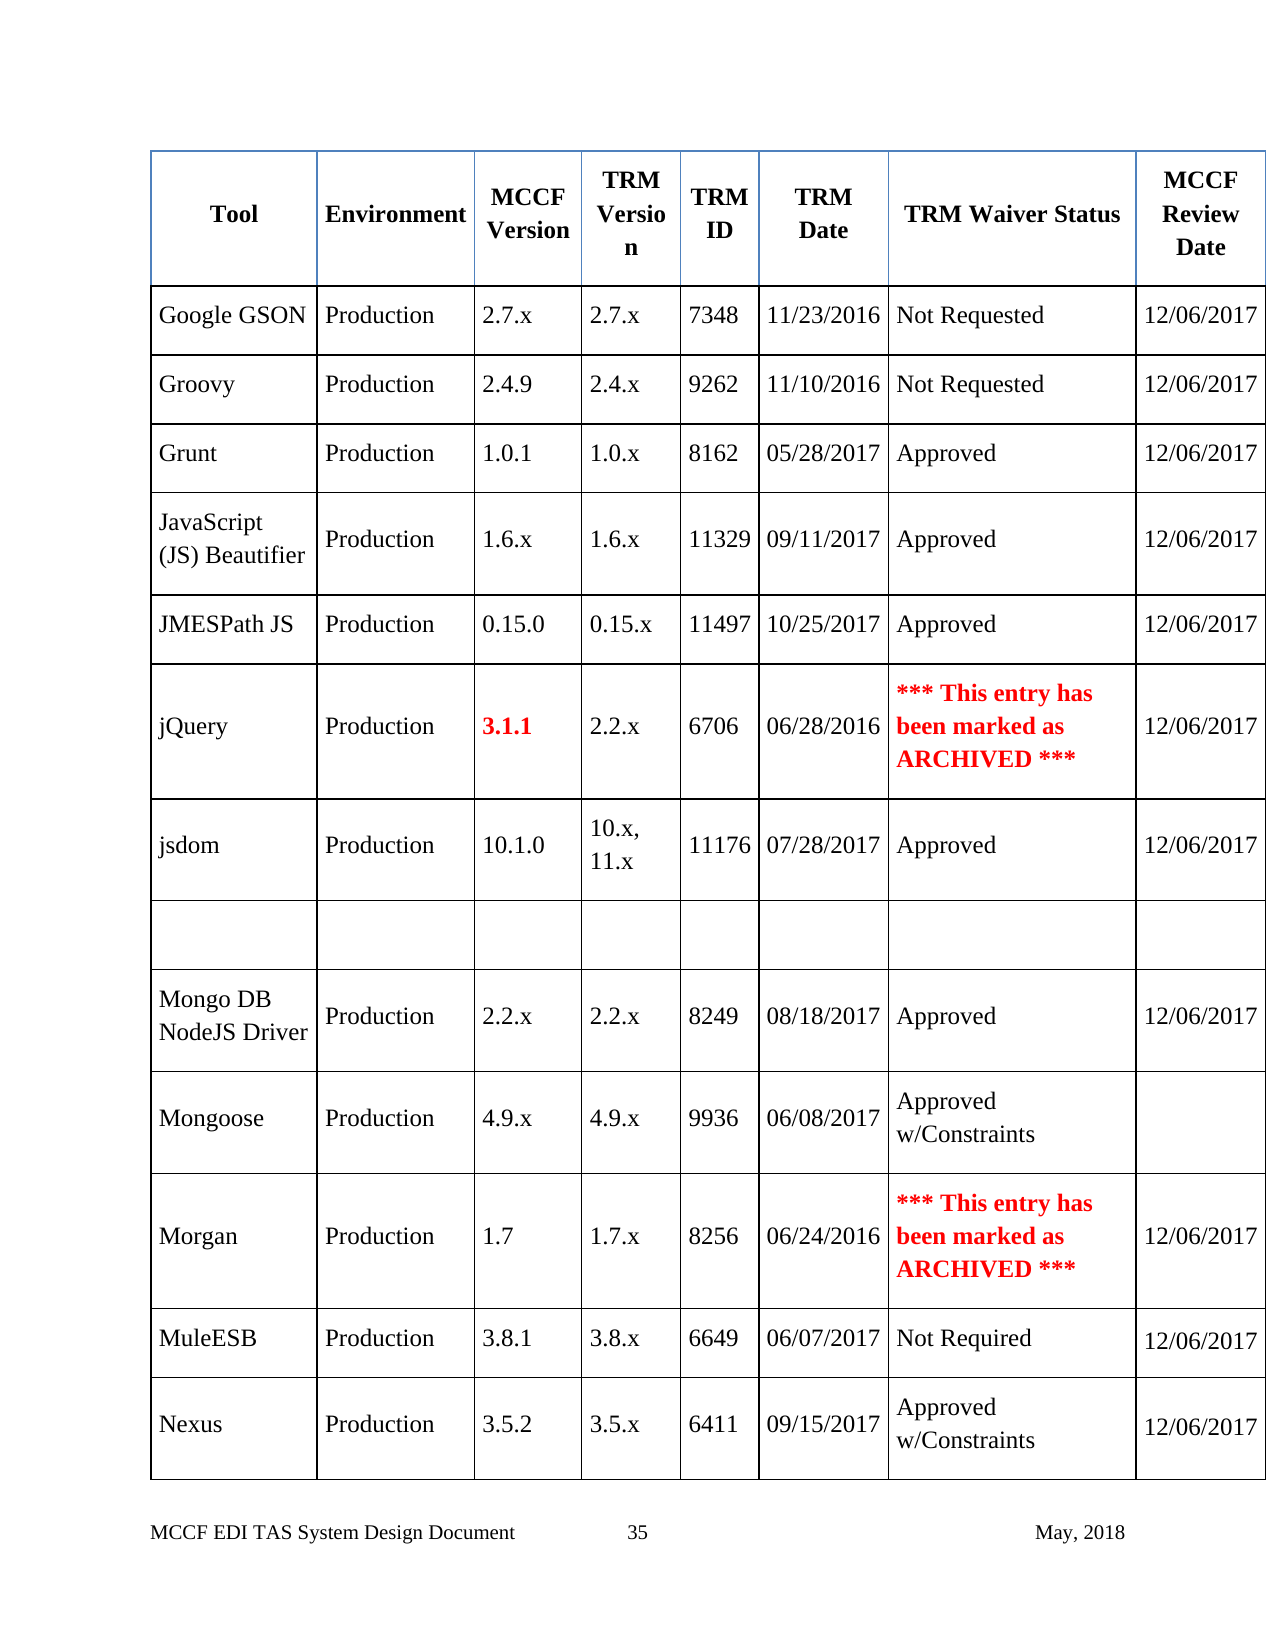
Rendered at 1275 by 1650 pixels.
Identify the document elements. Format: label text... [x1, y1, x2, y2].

table_header TRM Waiver Status [889, 152, 1135, 285]
table_header Tool [152, 152, 316, 285]
table_cell jsdom [152, 800, 316, 900]
table_cell 6649 [681, 1309, 758, 1377]
table_cell Mongoose [152, 1072, 316, 1173]
table_cell Production [318, 970, 474, 1071]
table_cell [152, 901, 316, 969]
table_cell Production [318, 596, 474, 663]
table_cell Production [318, 800, 474, 900]
table_cell Approved w/Constraints [889, 1378, 1135, 1479]
table_cell 06/08/2017 [760, 1072, 888, 1173]
table_cell 2.2.x [582, 970, 680, 1071]
table_cell 3.1.1 [475, 665, 581, 798]
table_cell Morgan [152, 1174, 316, 1308]
table_cell 2.2.x [582, 665, 680, 798]
table_cell JMESPath JS [152, 596, 316, 663]
table_cell 12/06/2017 [1137, 596, 1265, 663]
table_cell [889, 901, 1135, 969]
table_cell 2.7.x [475, 287, 581, 354]
table_cell 12/06/2017 [1137, 1309, 1265, 1377]
table_cell *** This entry has been marked as ARCHIVED *** [889, 665, 1135, 798]
table_cell 6706 [681, 665, 758, 798]
table_cell 11/23/2016 [760, 287, 888, 354]
table_cell 2.4.9 [475, 356, 581, 423]
table_cell Production [318, 1072, 474, 1173]
table_cell Not Requested [889, 287, 1135, 354]
table_cell Production [318, 356, 474, 423]
table_header TRM Date [760, 152, 888, 285]
table_cell 9262 [681, 356, 758, 423]
table_cell 12/06/2017 [1137, 1174, 1265, 1308]
table_cell jQuery [152, 665, 316, 798]
table_cell 8249 [681, 970, 758, 1071]
table_header Environment [318, 152, 474, 285]
table_cell 1.7.x [582, 1174, 680, 1308]
table_cell Production [318, 665, 474, 798]
table_cell 11176 [681, 800, 758, 900]
table_cell 11/10/2016 [760, 356, 888, 423]
table_cell 3.5.2 [475, 1378, 581, 1479]
table_cell 06/24/2016 [760, 1174, 888, 1308]
table_cell 1.7 [475, 1174, 581, 1308]
table_cell 06/28/2016 [760, 665, 888, 798]
table_cell [681, 901, 758, 969]
table_cell 10.1.0 [475, 800, 581, 900]
table_cell Approved w/Constraints [889, 1072, 1135, 1173]
table_cell Production [318, 425, 474, 492]
table_cell 9936 [681, 1072, 758, 1173]
table_cell Not Requested [889, 356, 1135, 423]
table_cell 11329 [681, 493, 758, 594]
table_cell 2.4.x [582, 356, 680, 423]
table_cell 12/06/2017 [1137, 287, 1265, 354]
table_cell 1.6.x [475, 493, 581, 594]
table_cell 10/25/2017 [760, 596, 888, 663]
table_cell JavaScript (JS) Beautifier [152, 493, 316, 594]
table_cell Nexus [152, 1378, 316, 1479]
table_cell 3.8.1 [475, 1309, 581, 1377]
table_cell [318, 901, 474, 969]
table_cell 08/18/2017 [760, 970, 888, 1071]
table_cell 07/28/2017 [760, 800, 888, 900]
table_cell [1137, 1072, 1265, 1173]
table_cell Production [318, 493, 474, 594]
table_cell [475, 901, 581, 969]
table_cell 3.8.x [582, 1309, 680, 1377]
table_cell 4.9.x [475, 1072, 581, 1173]
table_cell 09/15/2017 [760, 1378, 888, 1479]
table_cell 0.15.0 [475, 596, 581, 663]
table_cell 06/07/2017 [760, 1309, 888, 1377]
table_cell 2.7.x [582, 287, 680, 354]
table_cell Approved [889, 800, 1135, 900]
table_cell Approved [889, 425, 1135, 492]
table_cell 4.9.x [582, 1072, 680, 1173]
table_header MCCF Version [475, 152, 581, 285]
table_header MCCF Review Date [1137, 152, 1265, 285]
table_header TRM Version [582, 152, 680, 285]
table_cell 05/28/2017 [760, 425, 888, 492]
table_cell [760, 901, 888, 969]
table_cell Google GSON [152, 287, 316, 354]
table_cell 1.0.1 [475, 425, 581, 492]
table_cell 12/06/2017 [1137, 493, 1265, 594]
table_cell 12/06/2017 [1137, 1378, 1265, 1479]
table_cell [1137, 901, 1265, 969]
table_cell 1.6.x [582, 493, 680, 594]
table_cell 12/06/2017 [1137, 356, 1265, 423]
table_cell 12/06/2017 [1137, 665, 1265, 798]
table_cell Approved [889, 493, 1135, 594]
table_cell 6411 [681, 1378, 758, 1479]
table_cell Production [318, 287, 474, 354]
table_cell Production [318, 1309, 474, 1377]
table_cell Grunt [152, 425, 316, 492]
table_cell 0.15.x [582, 596, 680, 663]
table_cell 7348 [681, 287, 758, 354]
table_cell 2.2.x [475, 970, 581, 1071]
table_cell Approved [889, 596, 1135, 663]
table_cell [582, 901, 680, 969]
table_cell Not Required [889, 1309, 1135, 1377]
table_cell 09/11/2017 [760, 493, 888, 594]
table_cell 8162 [681, 425, 758, 492]
table_cell Production [318, 1378, 474, 1479]
table_cell 12/06/2017 [1137, 800, 1265, 900]
table_cell 12/06/2017 [1137, 970, 1265, 1071]
table_cell 11497 [681, 596, 758, 663]
table_cell *** This entry has been marked as ARCHIVED *** [889, 1174, 1135, 1308]
table_cell Mongo DB NodeJS Driver [152, 970, 316, 1071]
table_cell 1.0.x [582, 425, 680, 492]
table_cell Production [318, 1174, 474, 1308]
table_cell 3.5.x [582, 1378, 680, 1479]
table_cell Groovy [152, 356, 316, 423]
table_header TRM ID [681, 152, 758, 285]
table_cell 12/06/2017 [1137, 425, 1265, 492]
table_cell MuleESB [152, 1309, 316, 1377]
table_cell 10.x, 11.x [582, 800, 680, 900]
table_cell 8256 [681, 1174, 758, 1308]
table_cell Approved [889, 970, 1135, 1071]
